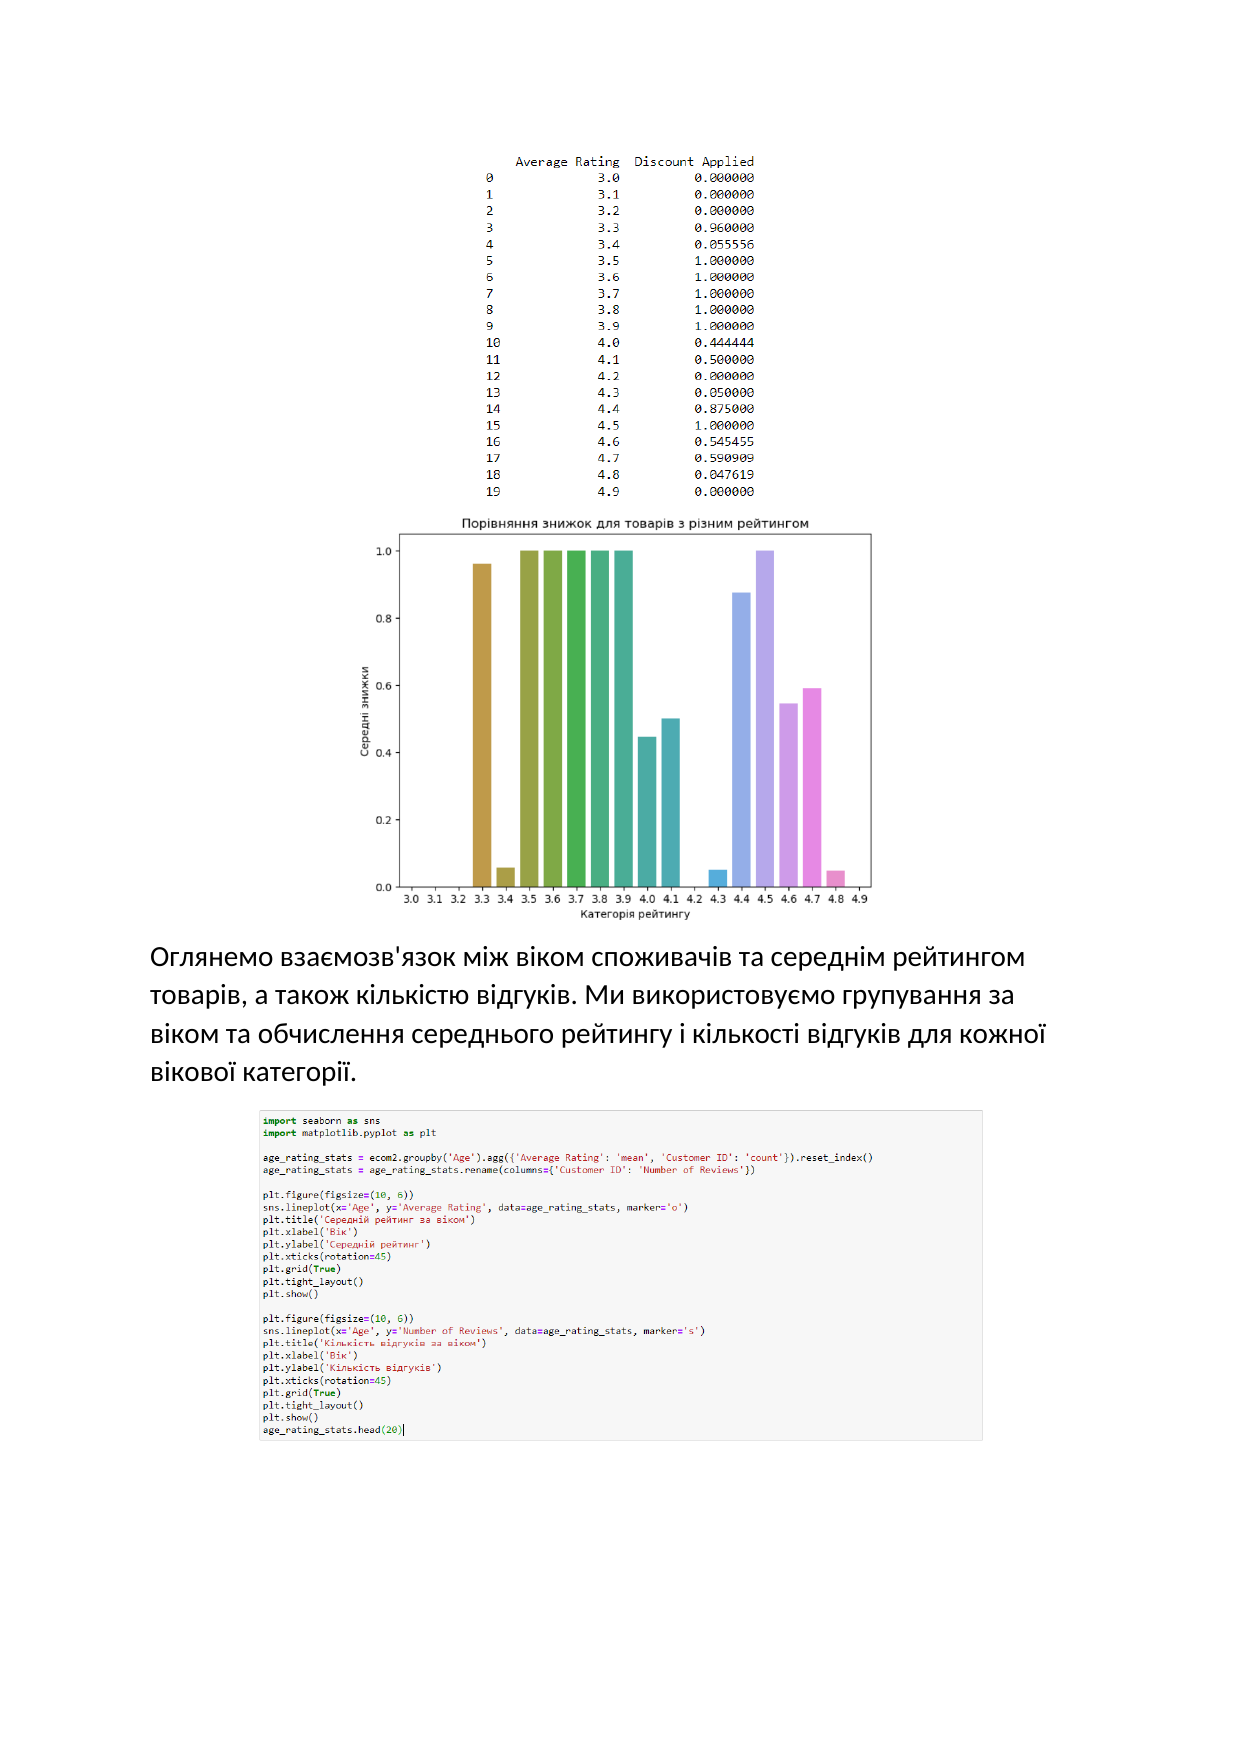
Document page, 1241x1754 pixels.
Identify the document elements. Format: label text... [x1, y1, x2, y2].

picture [256, 1108, 984, 1441]
picture [481, 150, 760, 498]
text Оглянемо взаємозв'язок між віком споживачів та середнім рейтингом товарів, а також кількістю відгуків. Ми використовуємо групування за віком та обчислення середнього рейтингу і кількості відгуків для кожної вікової категорії. [150, 938, 1090, 1089]
picture [354, 516, 886, 920]
